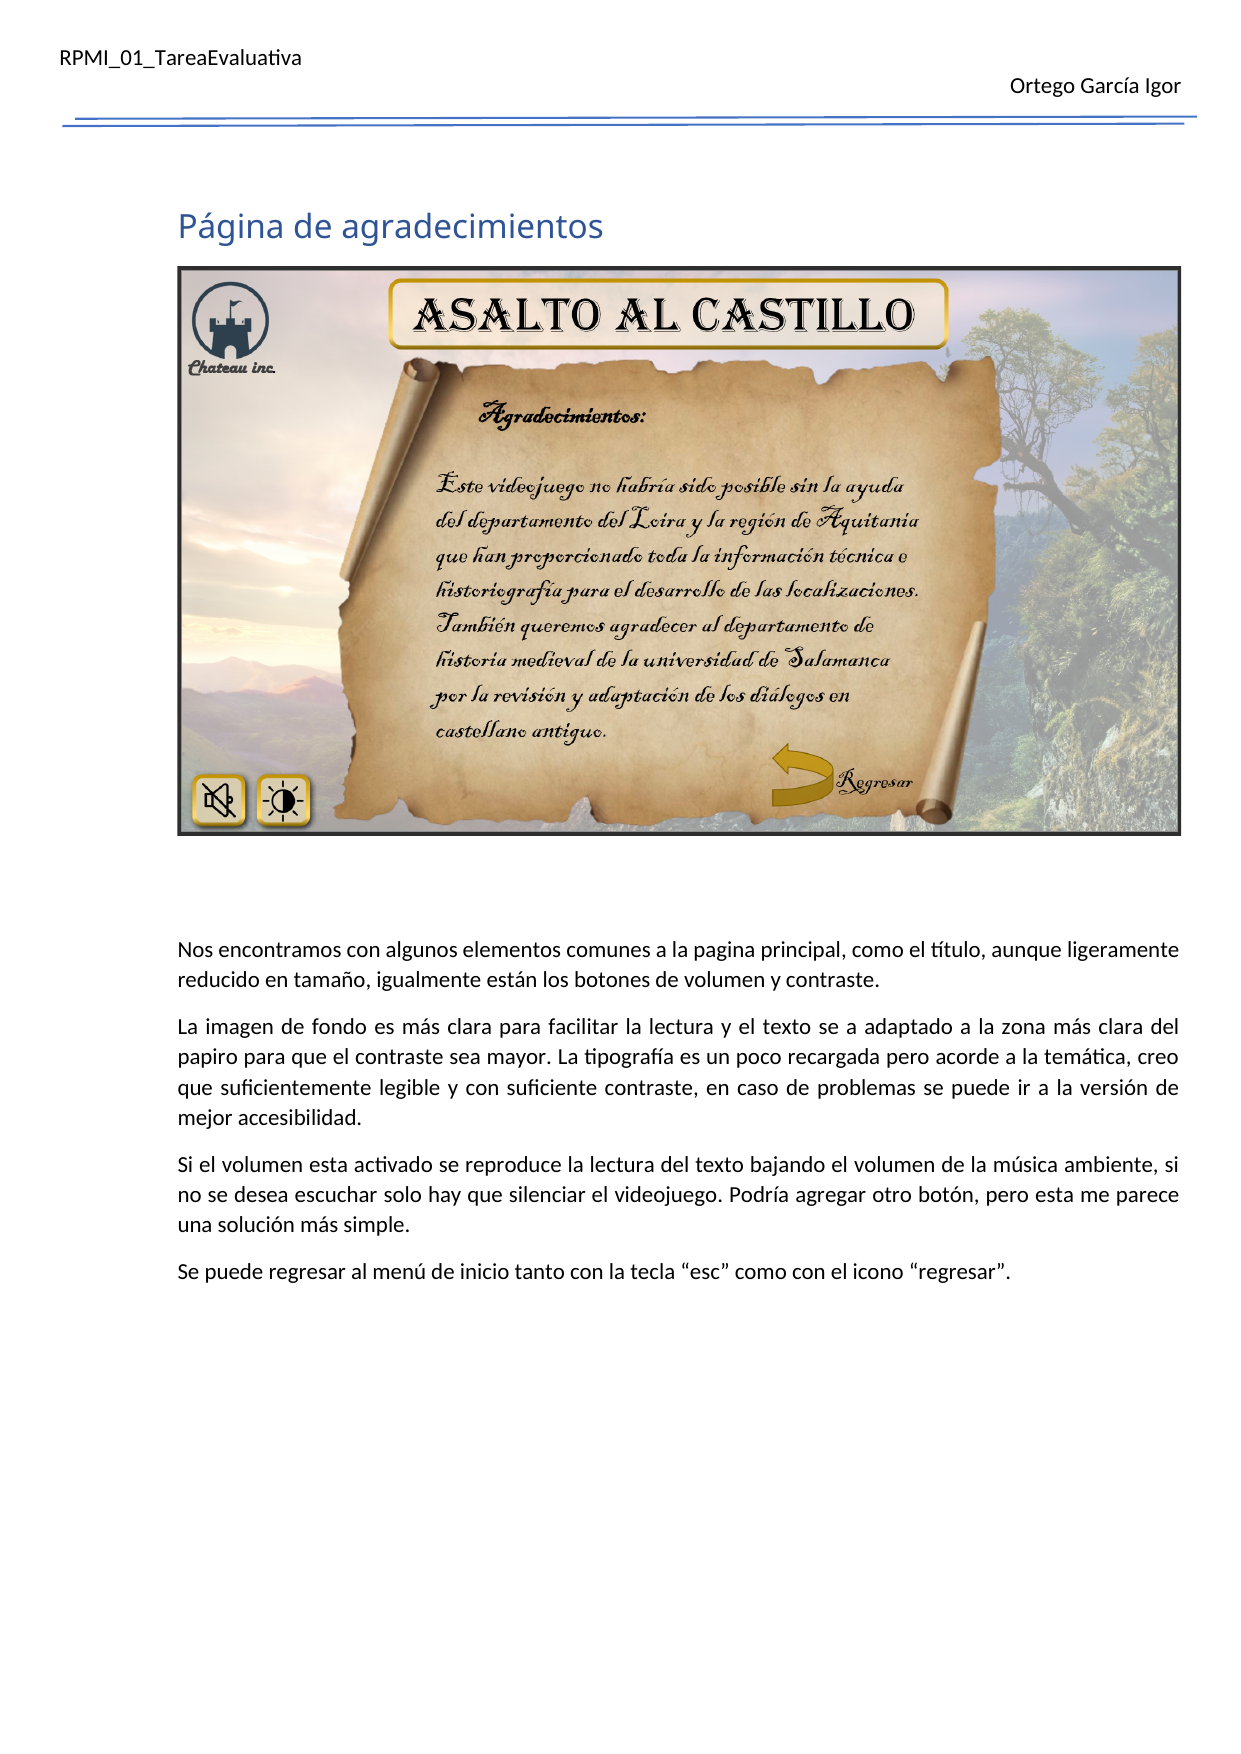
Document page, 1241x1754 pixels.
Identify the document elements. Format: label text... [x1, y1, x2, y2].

text La imagen de fondo es más clara para facilitar la lectura y el texto se a adaptado a la zona más clara del papiro para que el contraste sea mayor. La tipografía es un poco recargada pero acorde a la temática, creo que suficientemente legible y con suficiente contraste, en caso de problemas se puede ir a la versión de mejor accesibilidad. [177, 1012, 1181, 1131]
text Si el volumen esta activado se reproduce la lectura del texto bajando el volumen de la música ambiente, si no se desea escuchar solo hay que silenciar el videojuego. Podría agregar otro botón, pero esta me parece una solución más simple. [177, 1150, 1181, 1238]
text Se puede regresar al menú de inicio tanto con la tecla “esc” como con el icono “regresar”. [177, 1257, 1181, 1285]
subtitle Página de agradecimientos [177, 203, 1181, 248]
text Nos encontramos con algunos elementos comunes a la pagina principal, como el título, aunque ligeramente reducido en tamaño, igualmente están los botones de volumen y contraste. [177, 935, 1181, 993]
picture [177, 266, 1182, 836]
